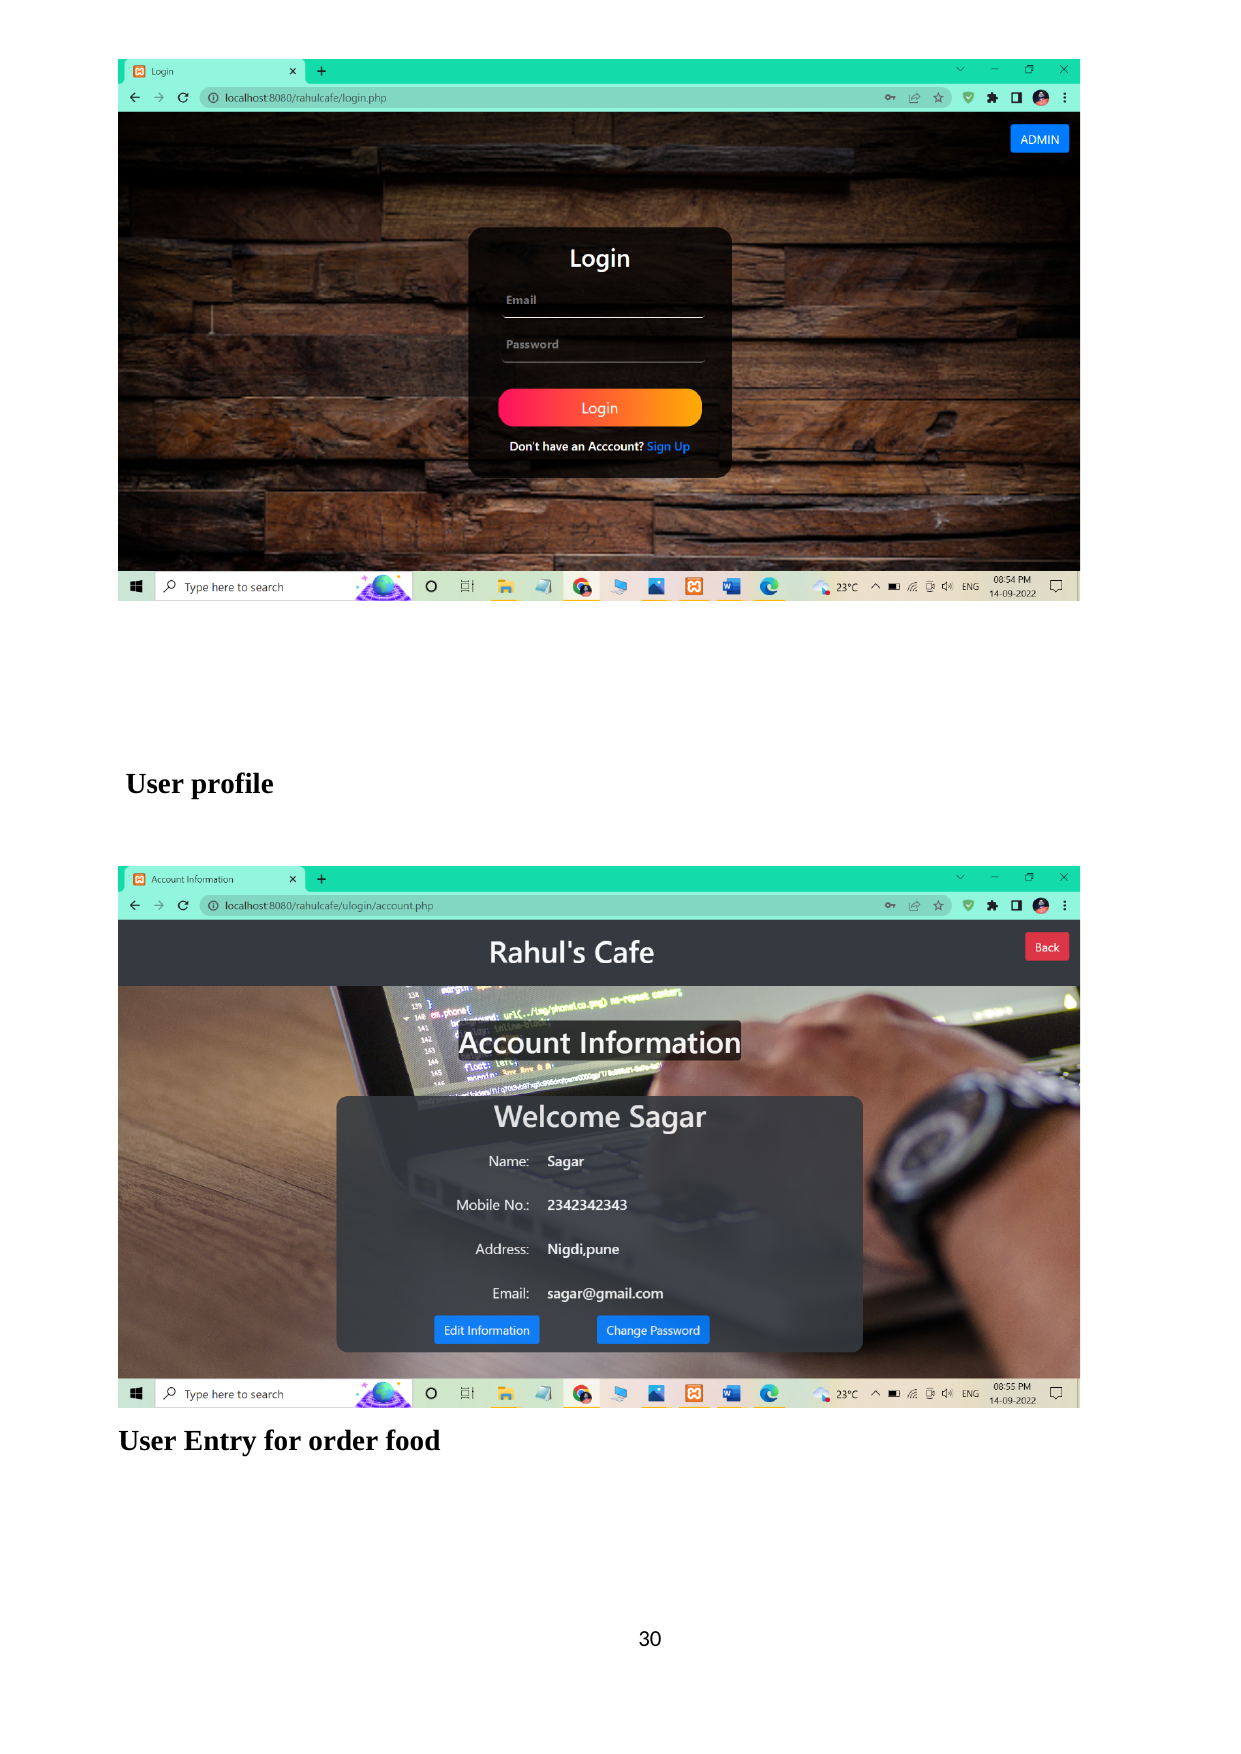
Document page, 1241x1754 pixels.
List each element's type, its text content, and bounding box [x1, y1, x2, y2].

picture [118, 59, 1081, 601]
text User profile [118, 766, 1181, 800]
picture [118, 866, 1081, 1408]
text User Entry for order food [118, 1423, 1181, 1456]
